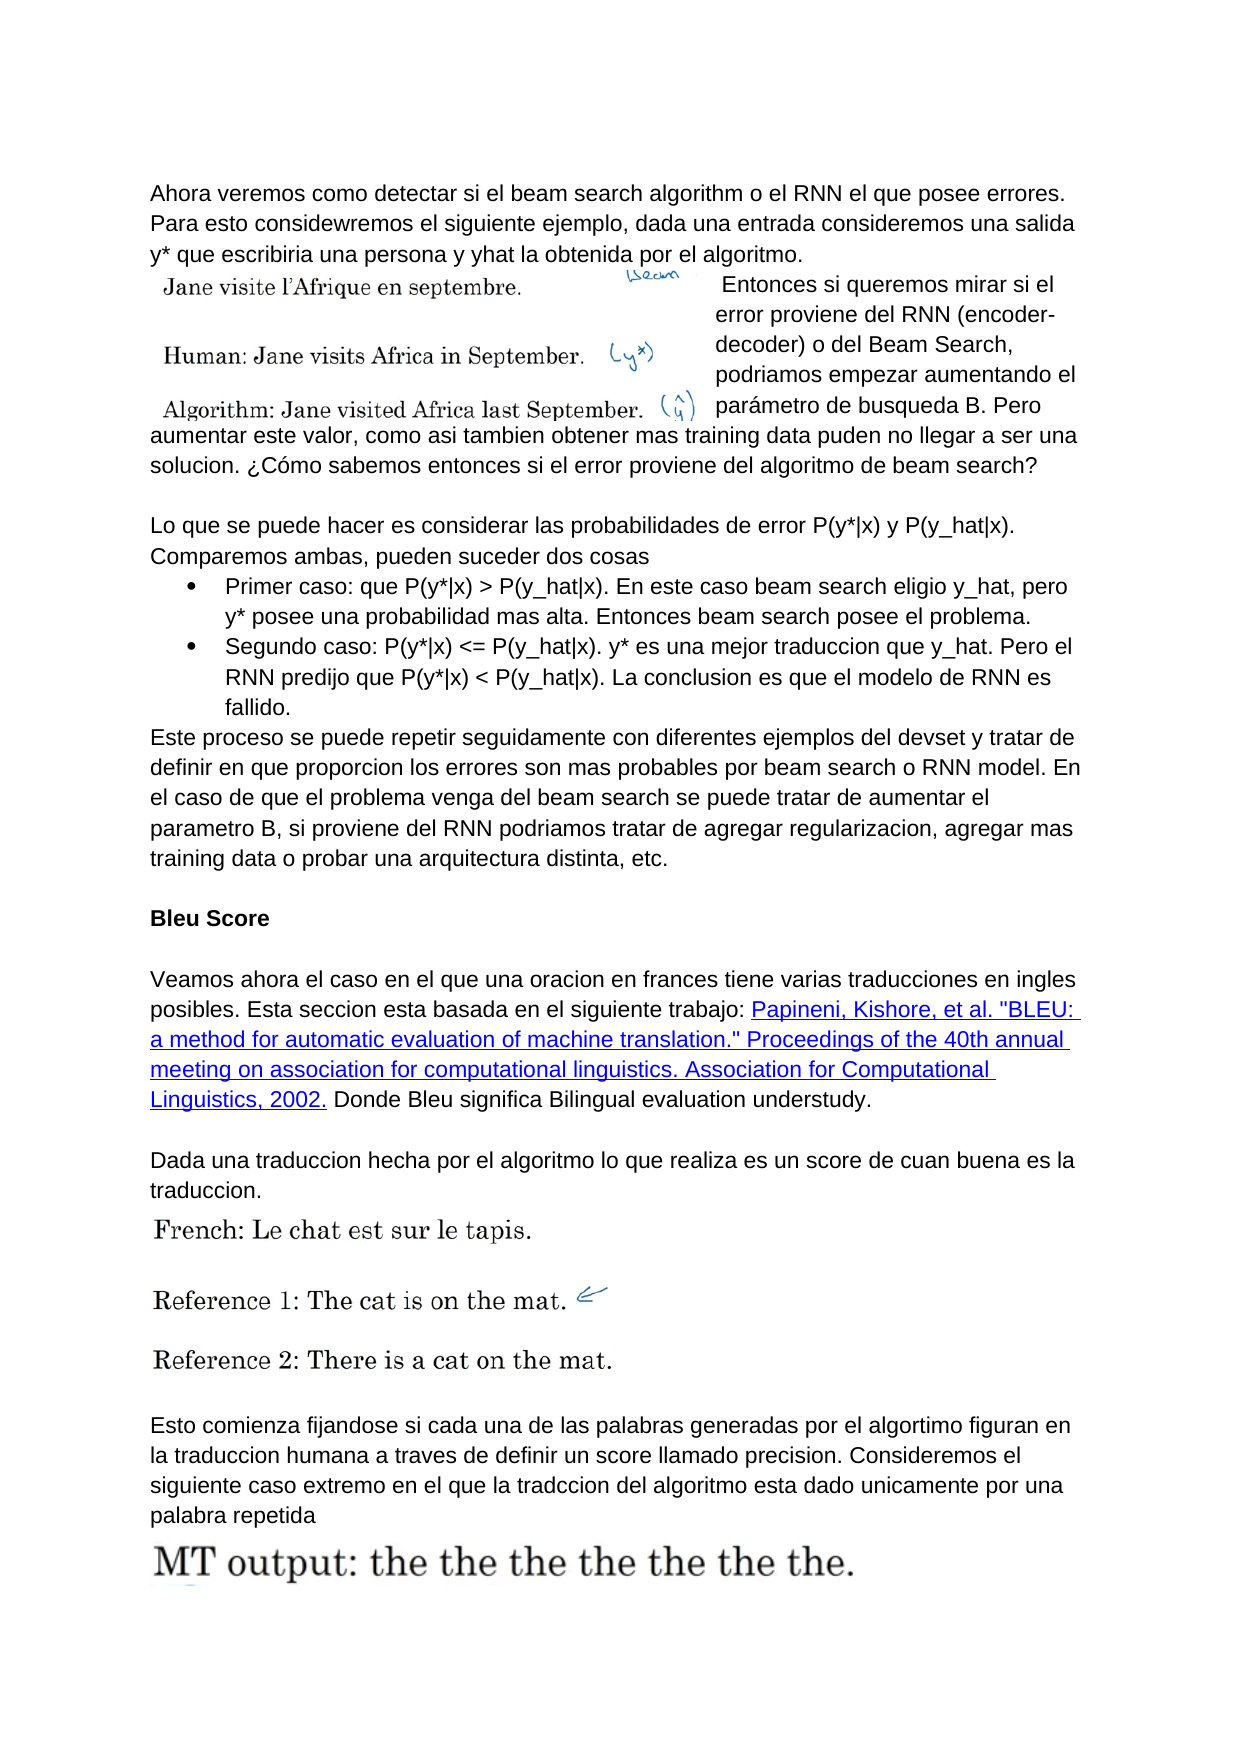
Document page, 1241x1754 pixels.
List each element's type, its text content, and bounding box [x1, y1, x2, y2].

text Dada una traduccion hecha por el algoritmo lo que realiza es un score de cuan buena es la traduccion. [150, 1147, 1090, 1203]
list Segundo caso: P(y*|x) <= P(y_hat|x). y* es una mejor traduccion que y_hat. Pero el RNN predijo que P(y*|x) < P(y_hat|x). La conclusion es que el modelo de RNN es fallido. [187, 633, 1090, 720]
list Primer caso: que P(y*|x) > P(y_hat|x). En este caso beam search eligio y_hat, pero y* posee una probabilidad mas alta. Entonces beam search posee el problema. [187, 573, 1090, 629]
text Esto comienza fijandose si cada una de las palabras generadas por el algortimo figuran en la traduccion humana a traves de definir un score llamado precision. Consideremos el siguiente caso extremo en el que la tradccion del algoritmo esta dado unicamente por una palabra repetida [150, 1412, 1090, 1529]
picture [150, 270, 697, 421]
text Ahora veremos como detectar si el beam search algorithm o el RNN el que posee errores. Para esto considewremos el siguiente ejemplo, dada una entrada consideremos una salida y* que escribiria una persona y yhat la obtenida por el algoritmo. [150, 180, 1090, 267]
picture [150, 1532, 860, 1586]
text Veamos ahora el caso en el que una oracion en frances tiene varias traducciones en ingles posibles. Esta seccion esta basada en el siguiente trabajo: Papineni, Kishore, et al. "BLEU: a method for automatic evaluation of machine translation." Proceedings of the 40th annual meeting on association for computational linguistics. Association for Computational Linguistics, 2002. Donde Bleu significa Bilingual evaluation understudy. [150, 966, 1090, 1113]
text Lo que se puede hacer es considerar las probabilidades de error P(y*|x) y P(y_hat|x). Comparemos ambas, pueden suceder dos cosas [150, 512, 1090, 569]
picture [150, 1207, 616, 1378]
text Este proceso se puede repetir seguidamente con diferentes ejemplos del devset y tratar de definir en que proporcion los errores son mas probables por beam search o RNN model. En el caso de que el problema venga del beam search se puede tratar de aumentar el parametro B, si proviene del RNN podriamos tratar de agregar regularizacion, agregar mas training data o probar una arquitectura distinta, etc. [150, 724, 1090, 871]
text Bleu Score [150, 905, 1090, 932]
